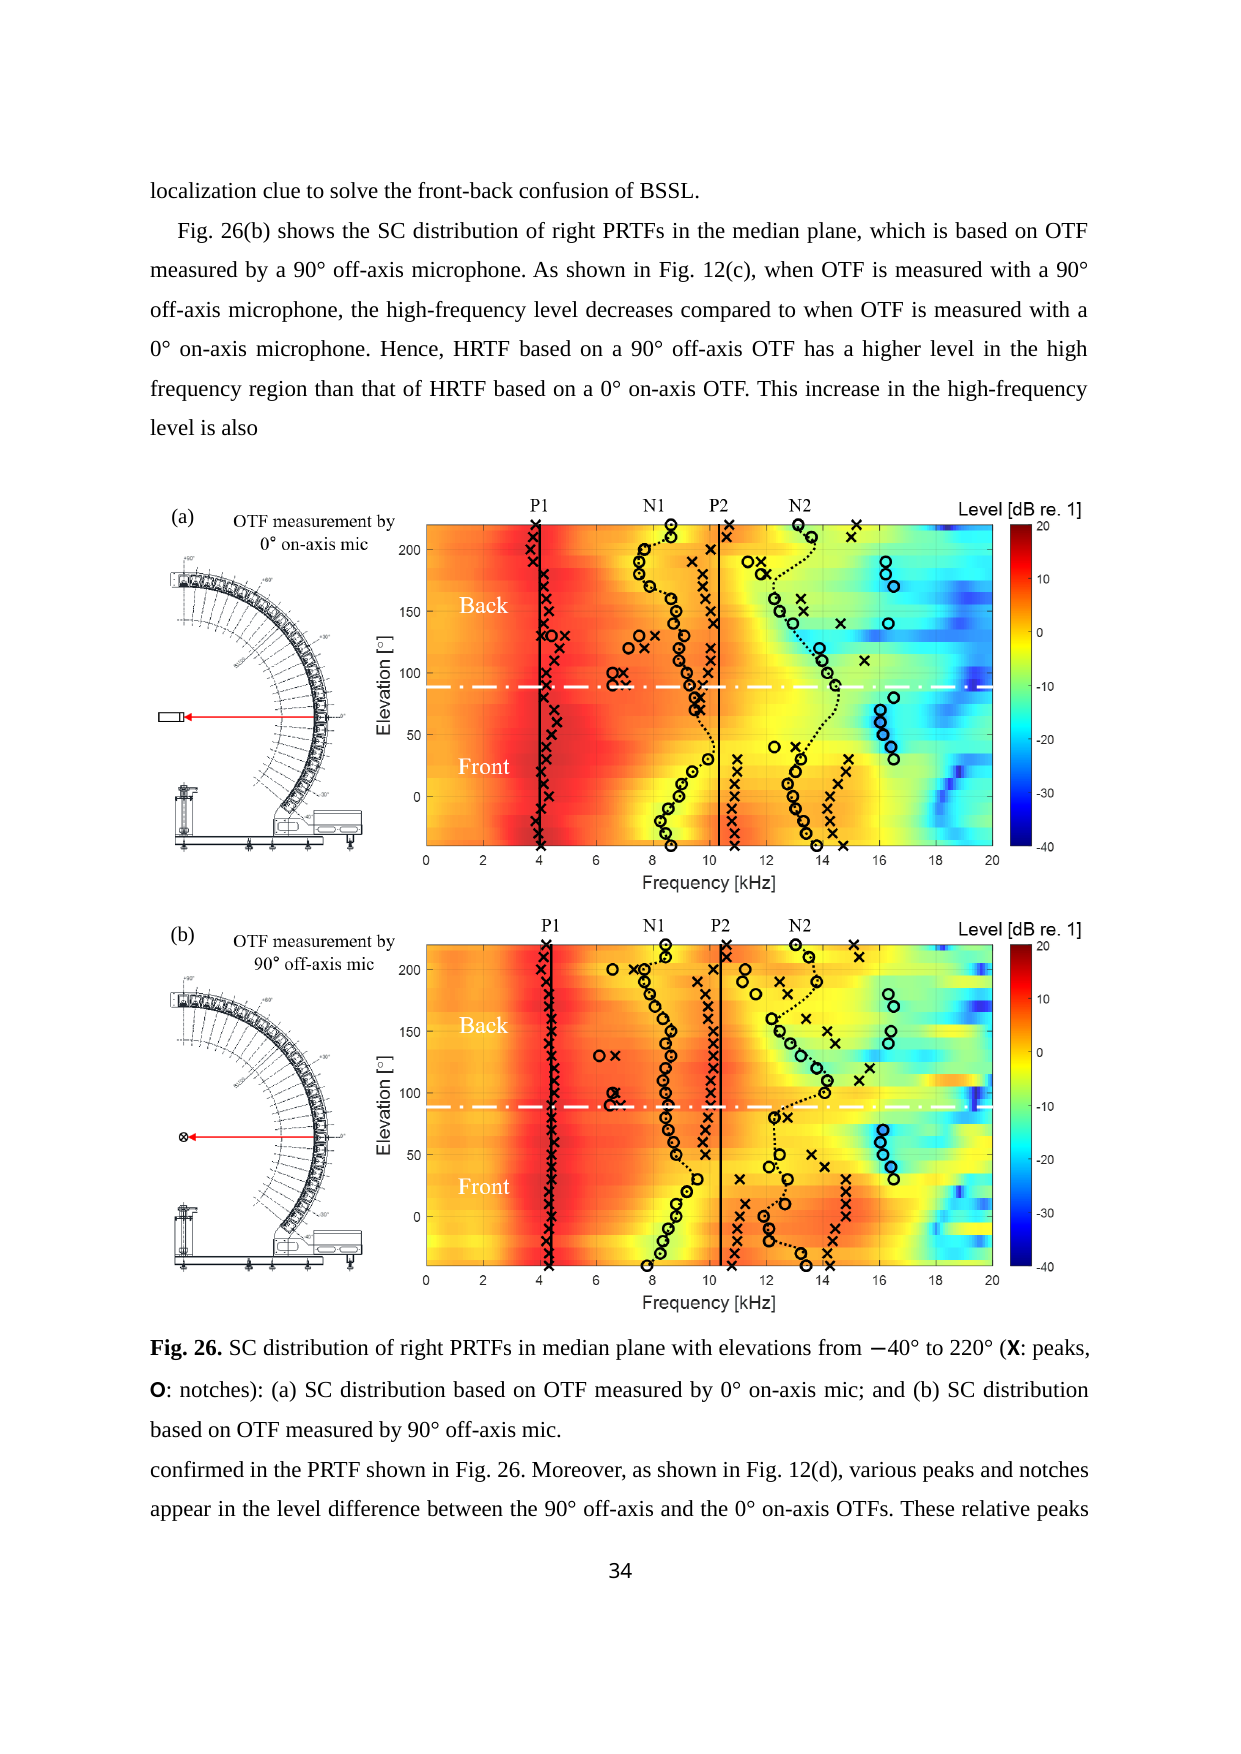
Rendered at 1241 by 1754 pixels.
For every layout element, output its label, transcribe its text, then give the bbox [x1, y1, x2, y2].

text Fig. 26. SC distribution of right PRTFs in median plane with elevations from −40° to 220° (X: peaks, O: notches): (a) SC distribution based on OTF measured by 0° on-axis mic; and (b) SC distribution based on OTF measured by 90° off-axis mic. [150, 1333, 1090, 1442]
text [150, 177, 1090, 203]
picture [150, 912, 1091, 1319]
text Fig. 26(b) shows the SC distribution of right PRTFs in the median plane, which is based on OTF measured by a 90° off-axis microphone. As shown in Fig. 12(c), when OTF is measured with a 90° off-axis microphone, the high-frequency level decreases compared to when OTF is measured with a 0° on-axis microphone. Hence, HRTF based on a 90° off-axis OTF has a higher level in the high frequency region than that of HRTF based on a 0° on-axis OTF. This increase in the high-frequency level is also [150, 217, 1090, 440]
picture [150, 493, 1091, 899]
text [150, 1456, 1090, 1521]
